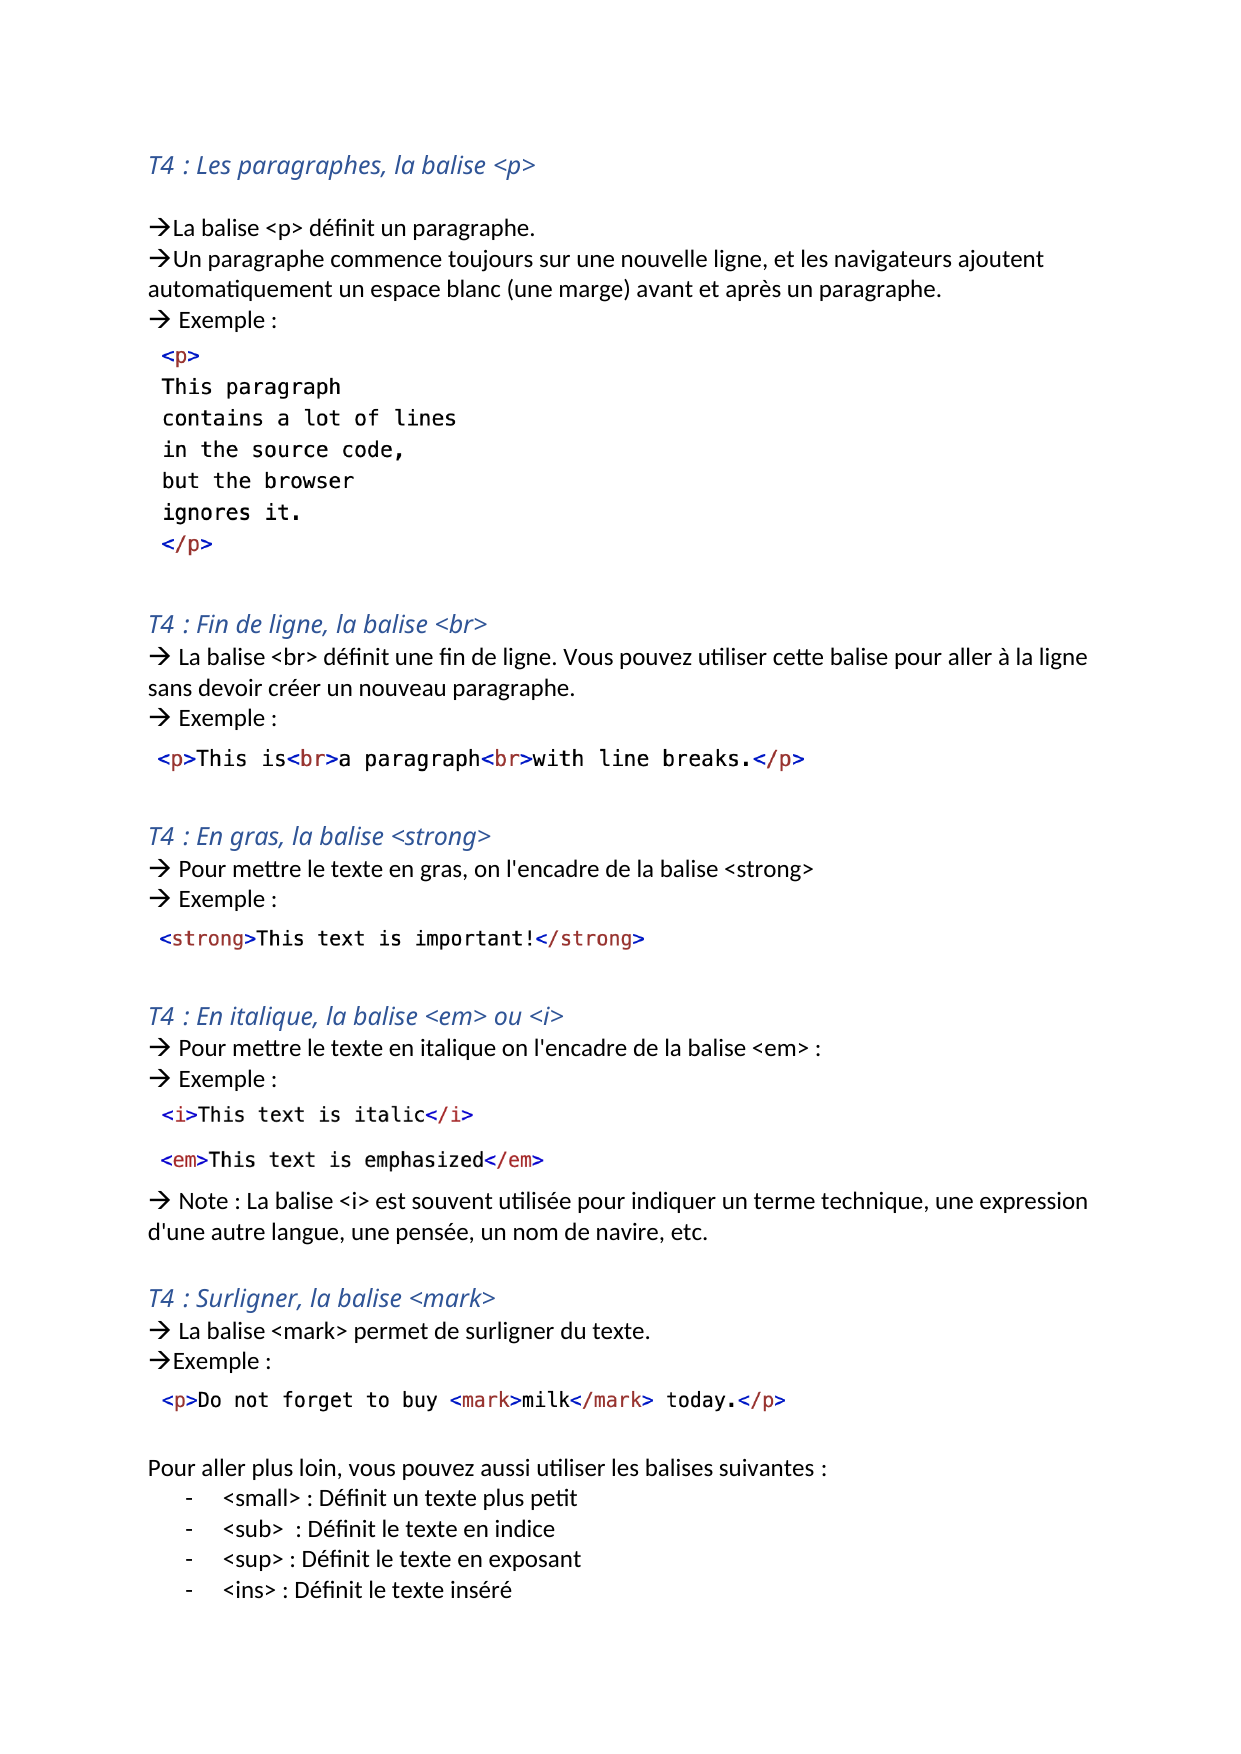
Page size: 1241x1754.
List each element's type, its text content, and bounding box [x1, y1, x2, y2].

subtitle T4 : Fin de ligne, la balise <br> [148, 607, 1093, 641]
picture [147, 334, 1092, 573]
text Exemple : [148, 702, 1093, 733]
text La balise <mark> permet de surligner du texte. [148, 1315, 1093, 1345]
text La balise <br> définit une fin de ligne. Vous pouvez utiliser cette balise pour aller à la ligne sans devoir créer un nouveau paragraphe. [148, 641, 1093, 702]
subtitle T4 : En gras, la balise <strong> [148, 819, 1093, 853]
text Pour aller plus loin, vous pouvez aussi utiliser les balises suivantes : [148, 1452, 1093, 1482]
text Exemple : [148, 884, 1093, 914]
text Exemple : [148, 1345, 1093, 1376]
picture [147, 914, 1092, 964]
text Un paragraphe commence toujours sur une nouvelle ligne, et les navigateurs ajoutent automatiquement un espace blanc (une marge) avant et après un paragraphe. [148, 243, 1093, 304]
list <small> : Définit un texte plus petit [185, 1482, 1093, 1513]
list <sup> : Définit le texte en exposant [185, 1543, 1093, 1574]
subtitle T4 : En italique, la balise <em> ou <i> [148, 998, 1093, 1033]
subtitle T4 : Les paragraphes, la balise <p> [148, 148, 1093, 182]
list <ins> : Définit le texte inséré [185, 1574, 1093, 1604]
list <sub> : Définit le texte en indice [185, 1513, 1093, 1543]
subtitle T4 : Surligner, la balise <mark> [148, 1281, 1093, 1315]
text Exemple : [148, 304, 1093, 334]
text Exemple : [148, 1063, 1093, 1094]
picture [147, 1376, 1092, 1422]
text Note : La balise <i> est souvent utilisée pour indiquer un terme technique, une expression d'une autre langue, une pensée, un nom de navire, etc. [148, 1185, 1093, 1246]
picture [147, 1093, 1092, 1186]
picture [147, 732, 1092, 785]
text La balise <p> définit un paragraphe. [148, 212, 1093, 243]
text Pour mettre le texte en italique on l'encadre de la balise <em> : [148, 1033, 1093, 1063]
text Pour mettre le texte en gras, on l'encadre de la balise <strong> [148, 853, 1093, 884]
